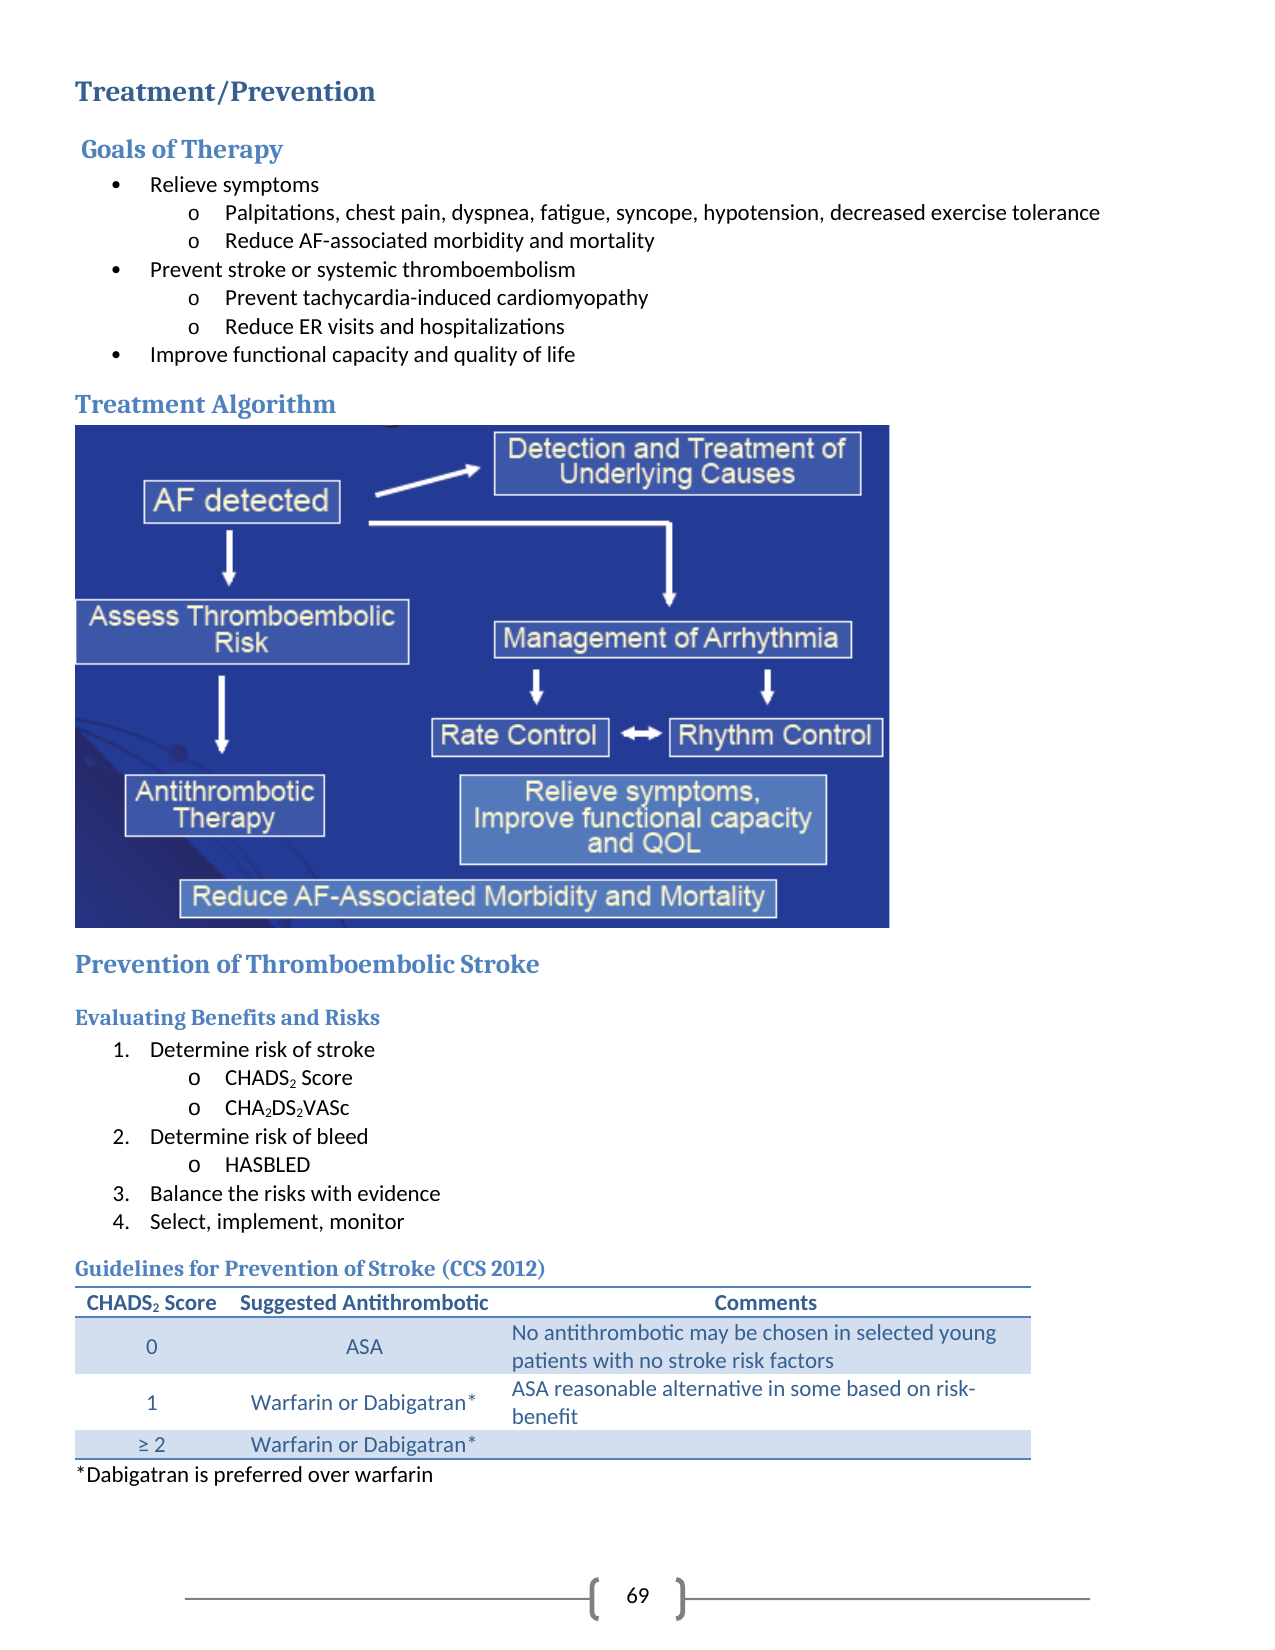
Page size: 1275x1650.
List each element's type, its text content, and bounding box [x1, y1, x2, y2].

list CHADS2 Score [187, 1063, 1200, 1093]
list Determine risk of bleed [112, 1122, 1200, 1150]
text *Dabigatran is preferred over warfarin [75, 1460, 1200, 1488]
list CHA2DS2VASc [187, 1093, 1200, 1122]
subtitle Evaluating Benefits and Risks [75, 1005, 1200, 1032]
list Prevent tachycardia-induced cardiomyopathy [187, 283, 1200, 312]
subtitle Treatment/Prevention [75, 75, 1200, 108]
list Relieve symptoms [112, 170, 1200, 198]
picture [75, 425, 890, 928]
list HASBLED [187, 1150, 1200, 1179]
subtitle Prevention of Thromboembolic Stroke [75, 949, 1200, 980]
list Prevent stroke or systemic thromboembolism [112, 255, 1200, 283]
list Reduce AF-associated morbidity and mortality [187, 227, 1200, 255]
list Balance the risks with evidence [112, 1179, 1200, 1207]
list Select, implement, monitor [112, 1207, 1200, 1235]
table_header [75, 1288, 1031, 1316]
list Reduce ER visits and hospitalizations [187, 312, 1200, 340]
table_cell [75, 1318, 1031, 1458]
subtitle Treatment Algorithm [75, 389, 1200, 420]
list Improve functional capacity and quality of life [112, 340, 1200, 368]
list Palpitations, chest pain, dyspnea, fatigue, syncope, hypotension, decreased exercise tolerance [187, 198, 1200, 227]
subtitle Goals of Therapy [75, 134, 1200, 166]
subtitle Guidelines for Prevention of Stroke (CCS 2012) [75, 1256, 1200, 1282]
list Determine risk of stroke [112, 1035, 1200, 1063]
